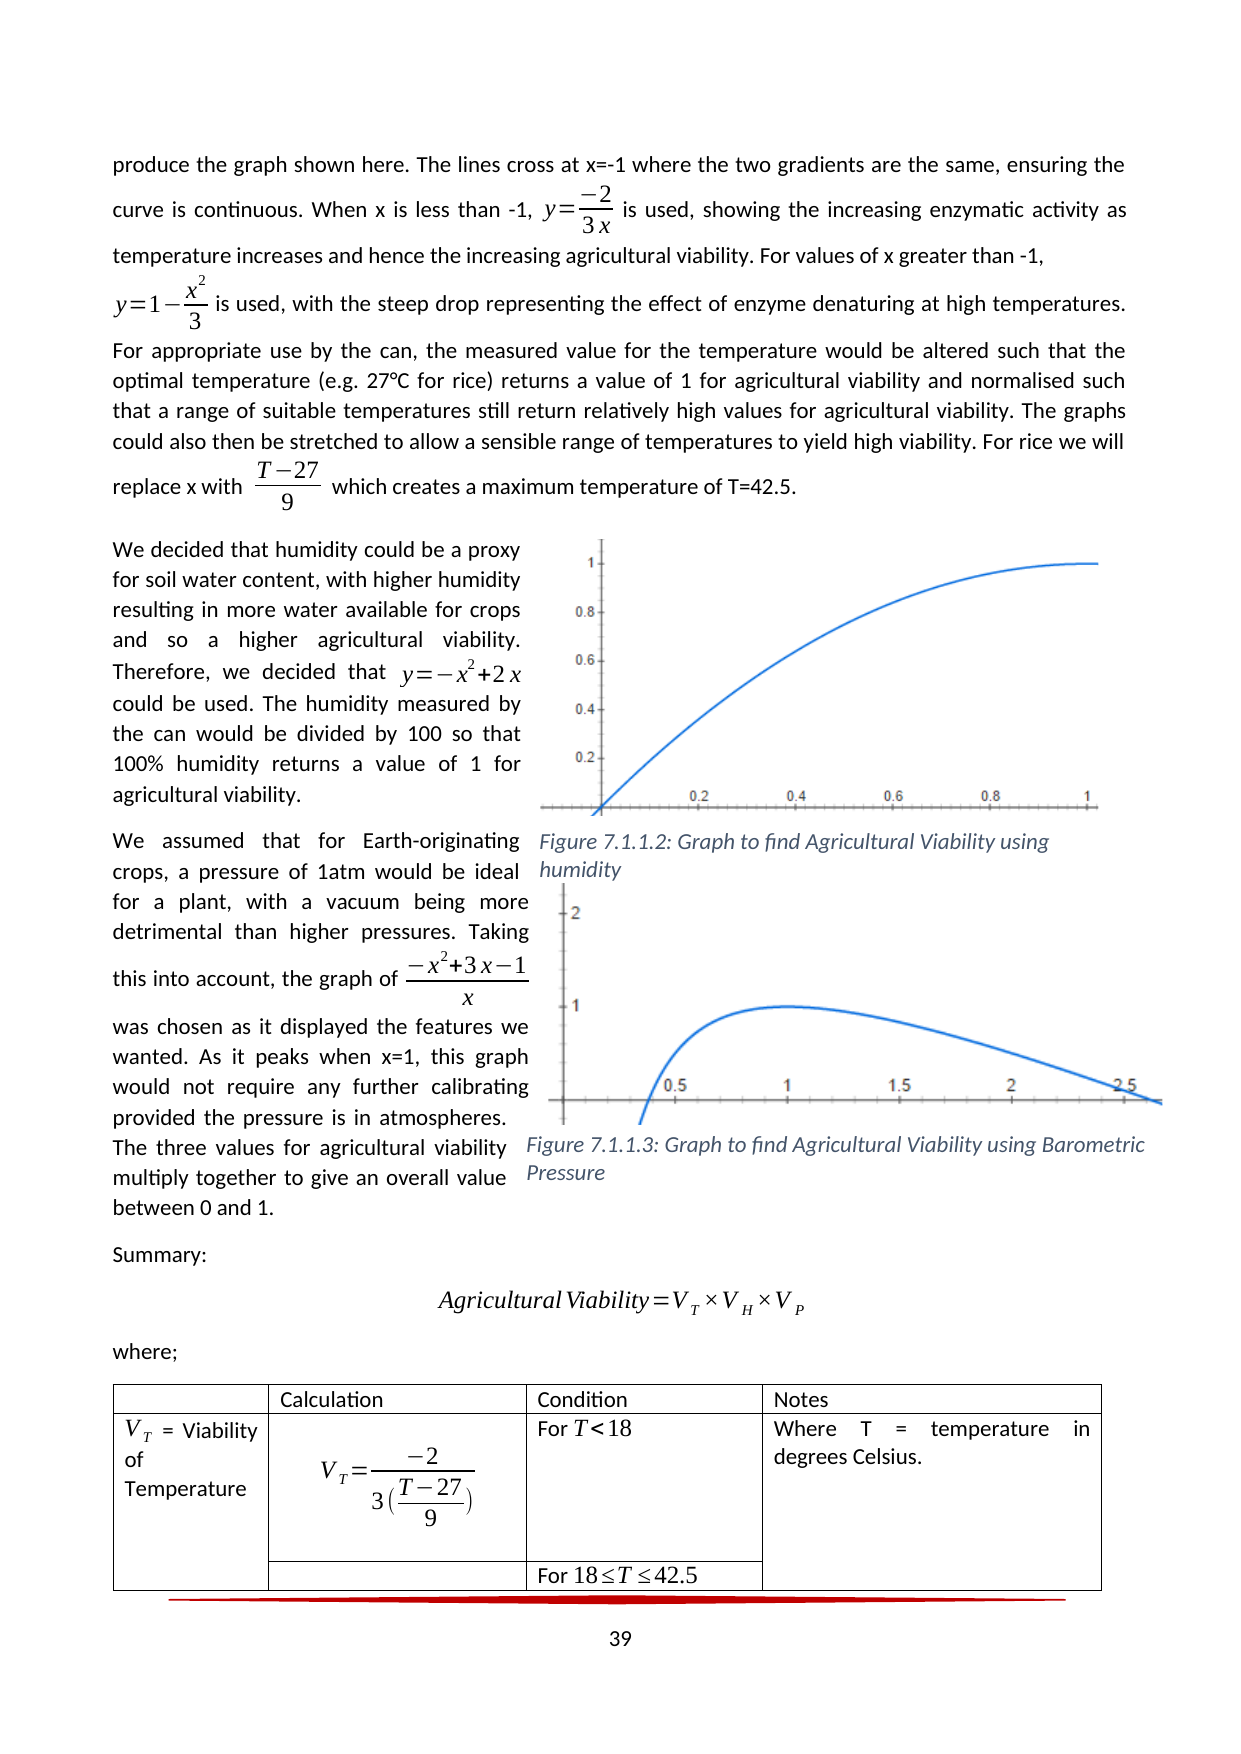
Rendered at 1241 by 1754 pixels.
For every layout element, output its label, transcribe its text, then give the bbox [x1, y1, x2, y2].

table_cell For [527, 1414, 762, 1561]
text Summary: [112, 1240, 1128, 1268]
table_header Condition [527, 1385, 762, 1413]
text where; [112, 1337, 1128, 1365]
picture [546, 855, 1162, 1123]
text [112, 150, 1128, 516]
table_header Calculation [269, 1385, 526, 1413]
table_cell = Viability of Temperature [114, 1414, 268, 1589]
table_header [114, 1385, 268, 1413]
table_cell [269, 1562, 526, 1589]
table_cell Where T = temperature in degrees Celsius. [763, 1414, 1101, 1589]
picture [539, 539, 1098, 814]
table_header Notes [763, 1385, 1101, 1413]
table_cell [269, 1414, 526, 1561]
table_cell For [527, 1562, 762, 1589]
